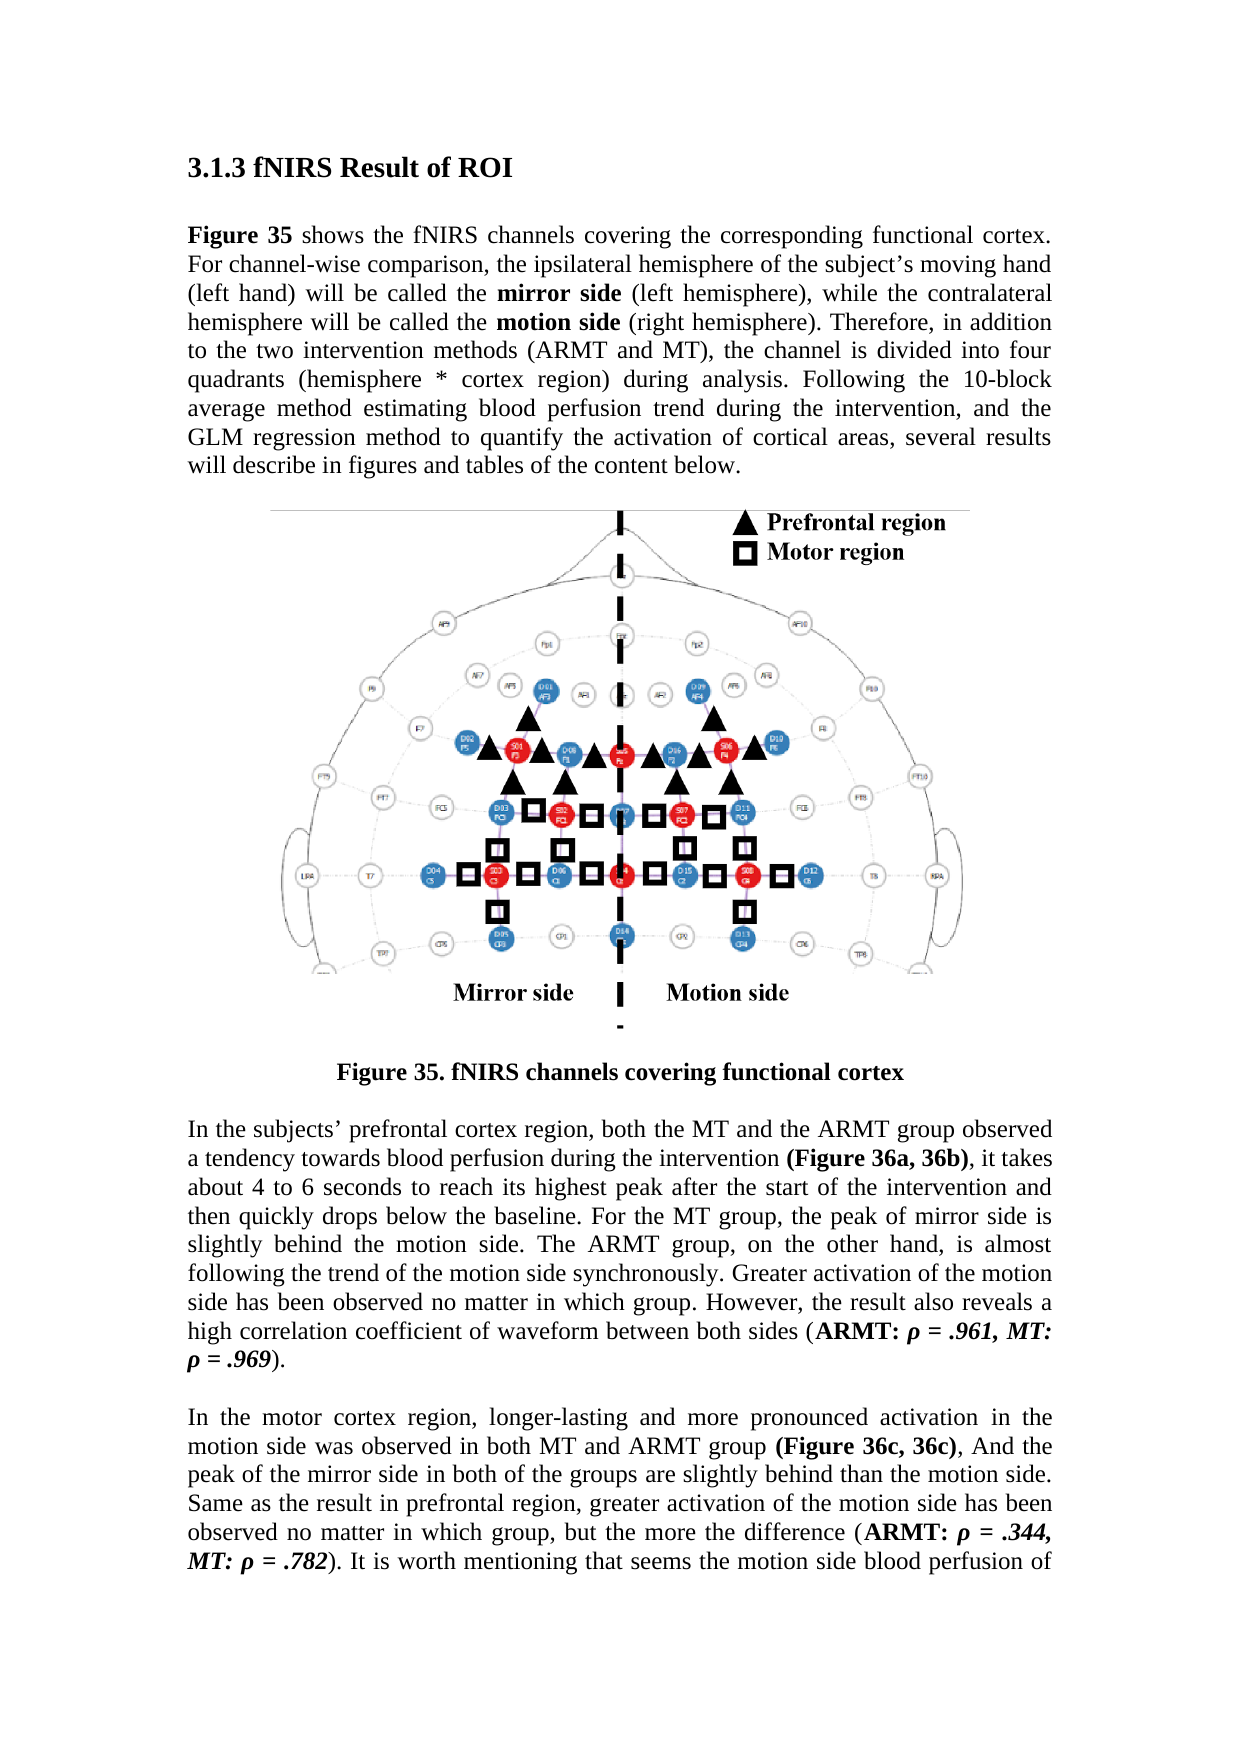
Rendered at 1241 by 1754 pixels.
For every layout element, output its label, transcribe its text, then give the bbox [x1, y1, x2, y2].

picture [270, 508, 970, 1029]
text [187, 1402, 1053, 1574]
text Figure 35 shows the fNIRS channels covering the corresponding functional cortex. For channel-wise comparison, the ipsilateral hemisphere of the subject’s moving hand (left hand) will be called the mirror side (left hemisphere), while the contralateral hemisphere will be called the motion side (right hemisphere). Therefore, in addition to the two intervention methods (ARMT and MT), the channel is divided into four quadrants (hemisphere * cortex region) during analysis. Following the 10-block average method estimating blood perfusion trend during the intervention, and the GLM regression method to quantify the activation of cortical areas, several results will describe in figures and tables of the content below. [187, 221, 1053, 479]
subtitle 3.1.3 fNIRS Result of ROI [187, 150, 1053, 183]
text Figure 35. fNIRS channels covering functional cortex [187, 1057, 1053, 1086]
text In the subjects’ prefrontal cortex region, both the MT and the ARMT group observed a tendency towards blood perfusion during the intervention (Figure 36a, 36b), it takes about 4 to 6 seconds to reach its highest peak after the start of the intervention and then quickly drops below the baseline. For the MT group, the peak of mirror side is slightly behind the motion side. The ARMT group, on the other hand, is almost following the trend of the motion side synchronously. Greater activation of the motion side has been observed no matter in which group. However, the result also reveals a high correlation coefficient of waveform between both sides (ARMT: ρ = .961, MT: ρ = .969). [187, 1114, 1053, 1373]
